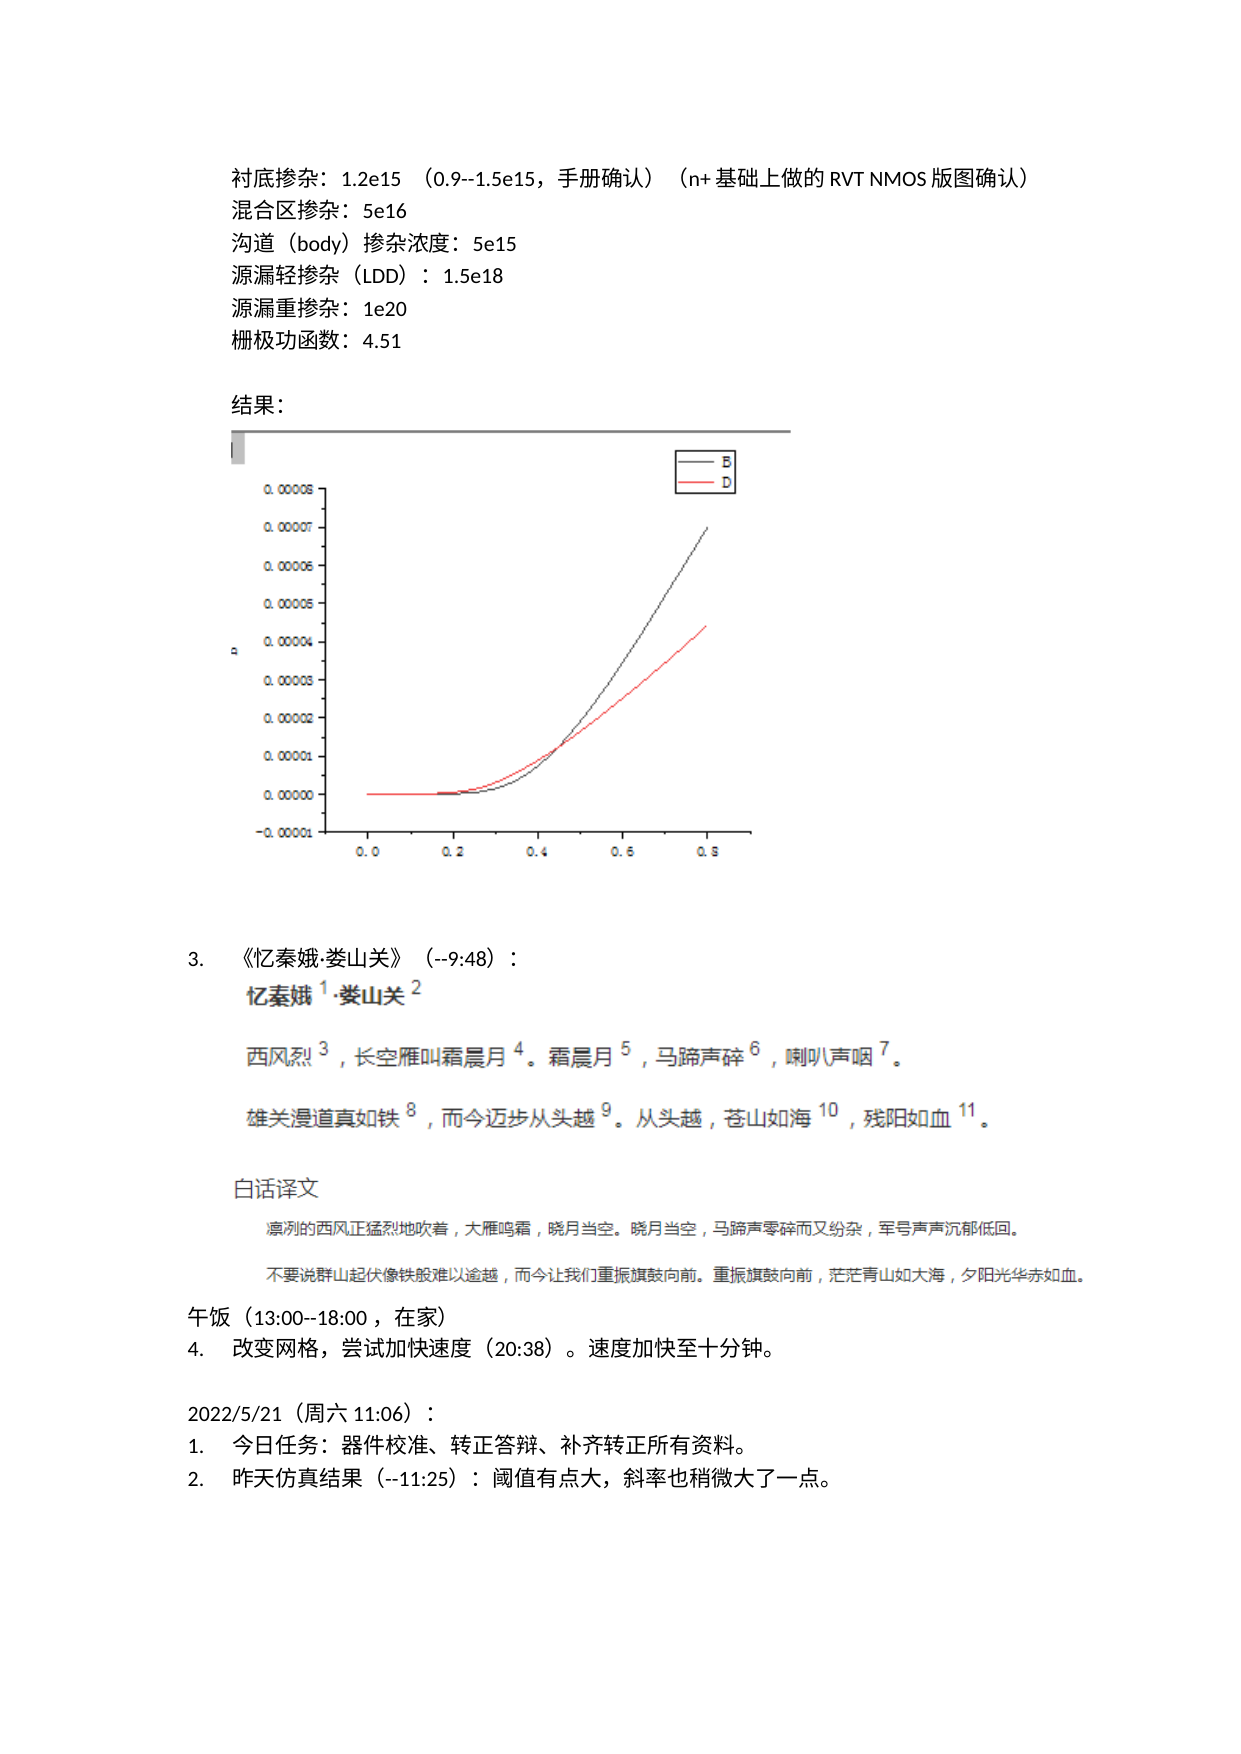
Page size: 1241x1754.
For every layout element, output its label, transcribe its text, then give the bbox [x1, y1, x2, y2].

list 衬底掺杂：1.2e15 （0.9--1.5e15，手册确认）（n+ 基础上做的RVT NMOS 版图确认） [187, 162, 1053, 194]
list 混合区掺杂：5e16 [187, 194, 1053, 227]
list 沟道（body）掺杂浓度：5e15 [187, 227, 1053, 259]
list 《忆秦娥·娄山关》（--9:48）： [187, 942, 1053, 974]
picture [231, 1175, 1096, 1294]
list 改变网格，尝试加快速度（20:38）。速度加快至十分钟。 [187, 1332, 1053, 1364]
list 今日任务：器件校准、转正答辩、补齐转正所有资料。 [187, 1429, 1053, 1462]
list 源漏重掺杂：1e20 [187, 292, 1053, 324]
list 结果： [187, 389, 1053, 422]
picture [231, 430, 791, 869]
picture [231, 974, 997, 1145]
list 午饭（13:00--18:00 ，在家） [187, 1299, 1053, 1332]
list 2022/5/21（周六 11:06）： [187, 1397, 1053, 1429]
list 栅极功函数：4.51 [187, 324, 1053, 357]
list 源漏轻掺杂（LDD）：1.5e18 [187, 259, 1053, 292]
list 昨天仿真结果（--11:25）：阈值有点大，斜率也稍微大了一点。 [187, 1462, 1053, 1494]
